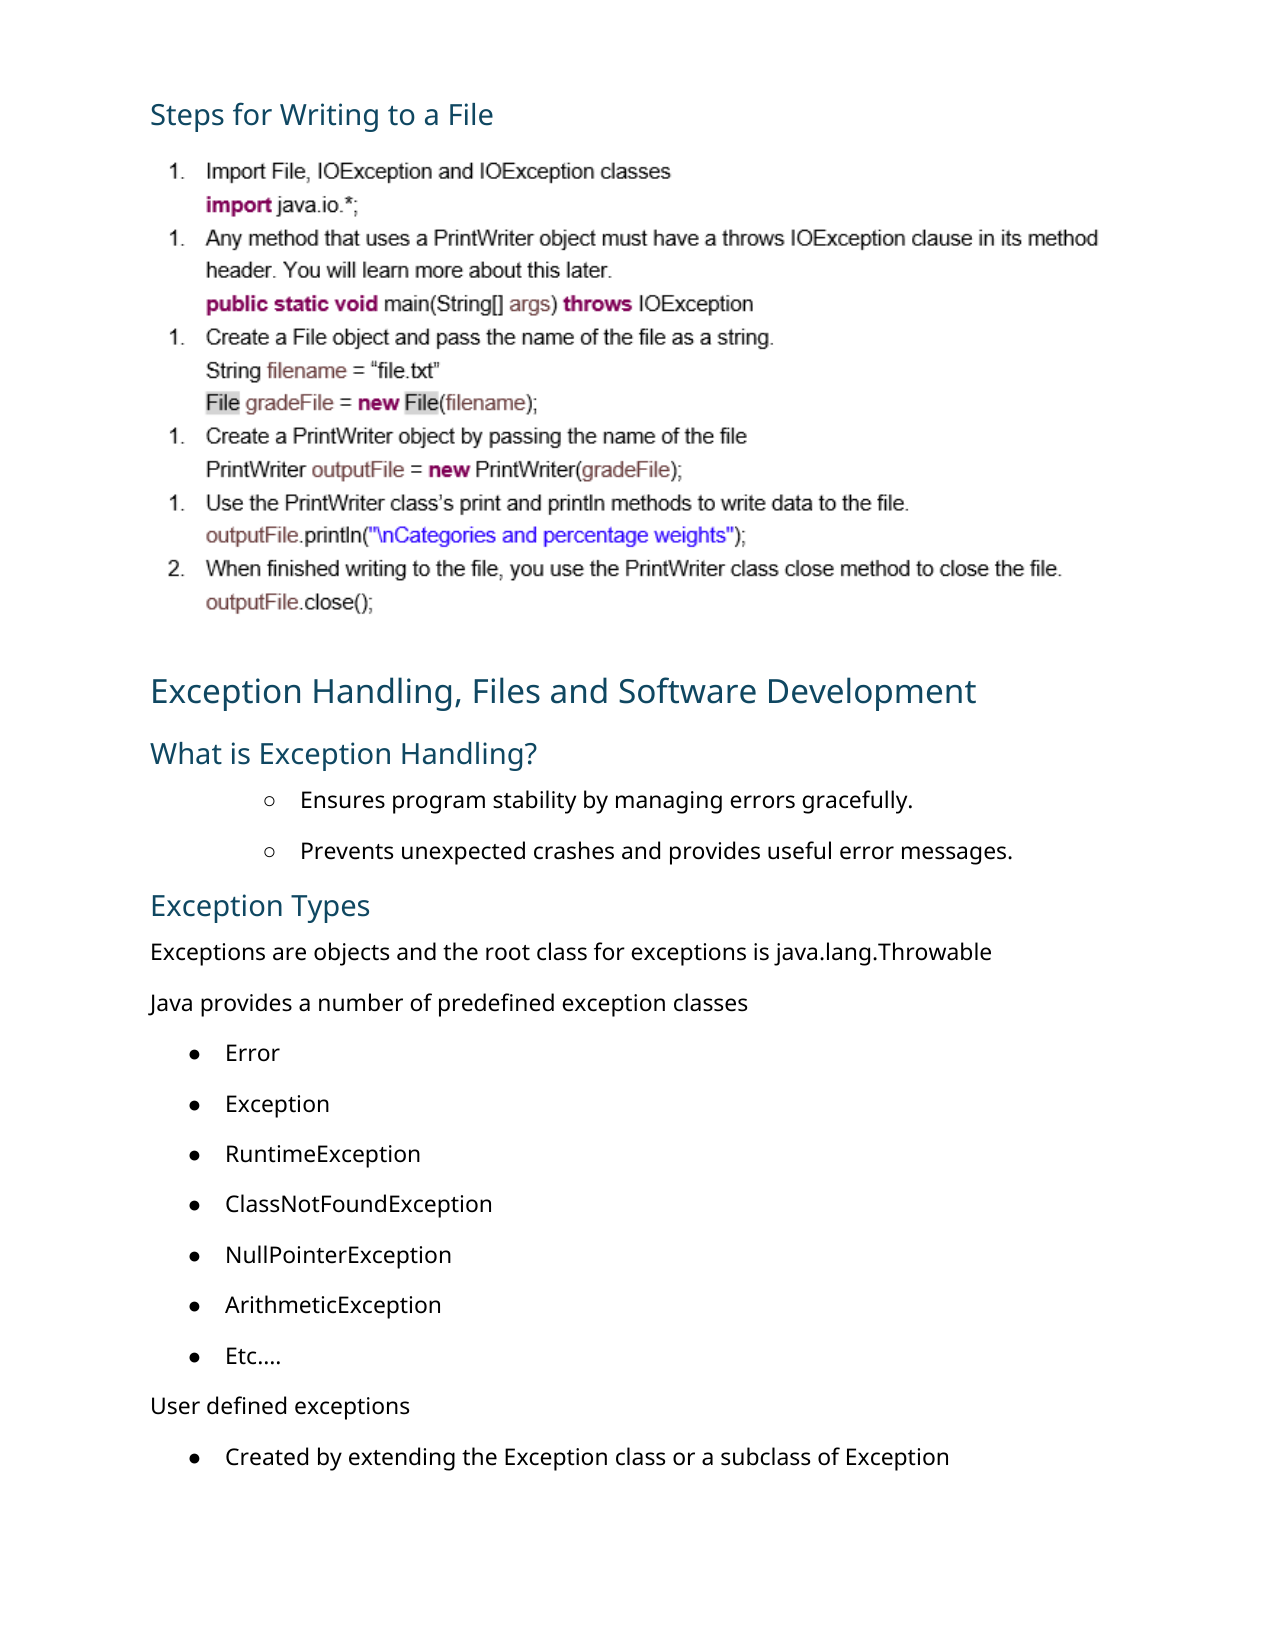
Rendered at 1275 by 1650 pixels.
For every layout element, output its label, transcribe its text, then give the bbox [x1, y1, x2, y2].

subtitle Exception Handling, Files and Software Development [150, 667, 1191, 713]
list ClassNotFoundException [187, 1188, 1191, 1219]
list Error [187, 1037, 1191, 1068]
text User defined exceptions [150, 1390, 1191, 1421]
list NullPointerException [187, 1239, 1191, 1270]
subtitle Steps for Writing to a File [150, 94, 1191, 133]
list Exception [187, 1087, 1191, 1119]
list Created by extending the Exception class or a subclass of Exception [187, 1440, 1191, 1472]
subtitle Exception Types [150, 885, 1191, 925]
text Exceptions are objects and the root class for exceptions is java.lang.Throwable [150, 936, 1191, 967]
subtitle What is Exception Handling? [150, 733, 1191, 773]
list Etc.… [187, 1339, 1191, 1371]
picture [150, 145, 1125, 649]
text Java provides a number of predefined exception classes [150, 987, 1191, 1018]
list Ensures program stability by managing errors gracefully. [262, 784, 1191, 816]
list ArithmeticException [187, 1289, 1191, 1320]
list Prevents unexpected crashes and provides useful error messages. [262, 835, 1191, 866]
list RuntimeException [187, 1138, 1191, 1169]
